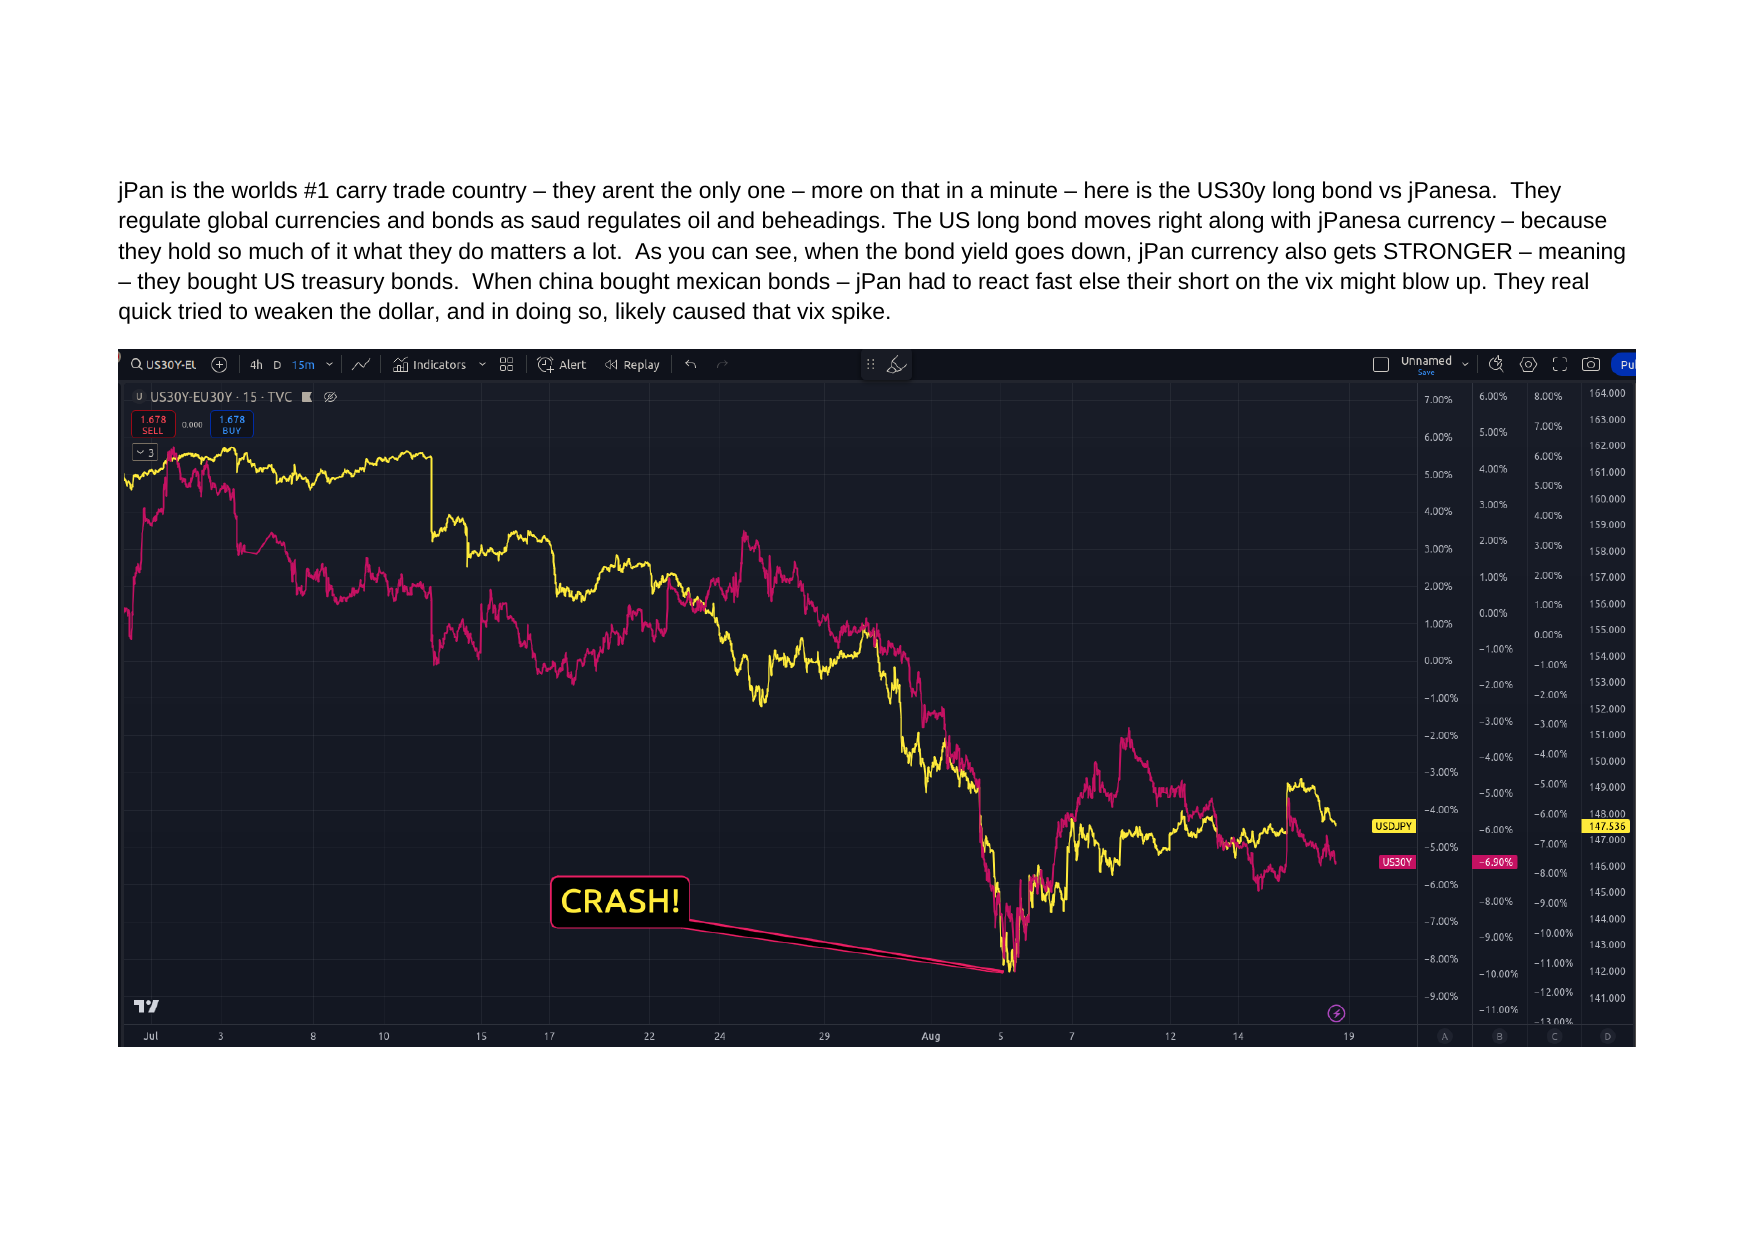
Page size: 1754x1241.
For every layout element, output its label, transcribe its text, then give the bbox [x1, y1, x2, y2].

picture [118, 349, 1636, 1047]
text jPan is the worlds #1 carry trade country – they arent the only one – more on that in a minute – here is the US30y long bond vs jPanesa. They regulate global currencies and bonds as saud regulates oil and beheadings. The US long bond moves right along with jPanesa currency – because they hold so much of it what they do matters a lot. As you can see, when the bond yield goes down, jPan currency also gets STRONGER – meaning – they bought US treasury bonds. When china bought mexican bonds – jPan had to react fast else their short on the vix might blow up. They real quick tried to weaken the dollar, and in doing so, likely caused that vix spike. [118, 177, 1636, 324]
